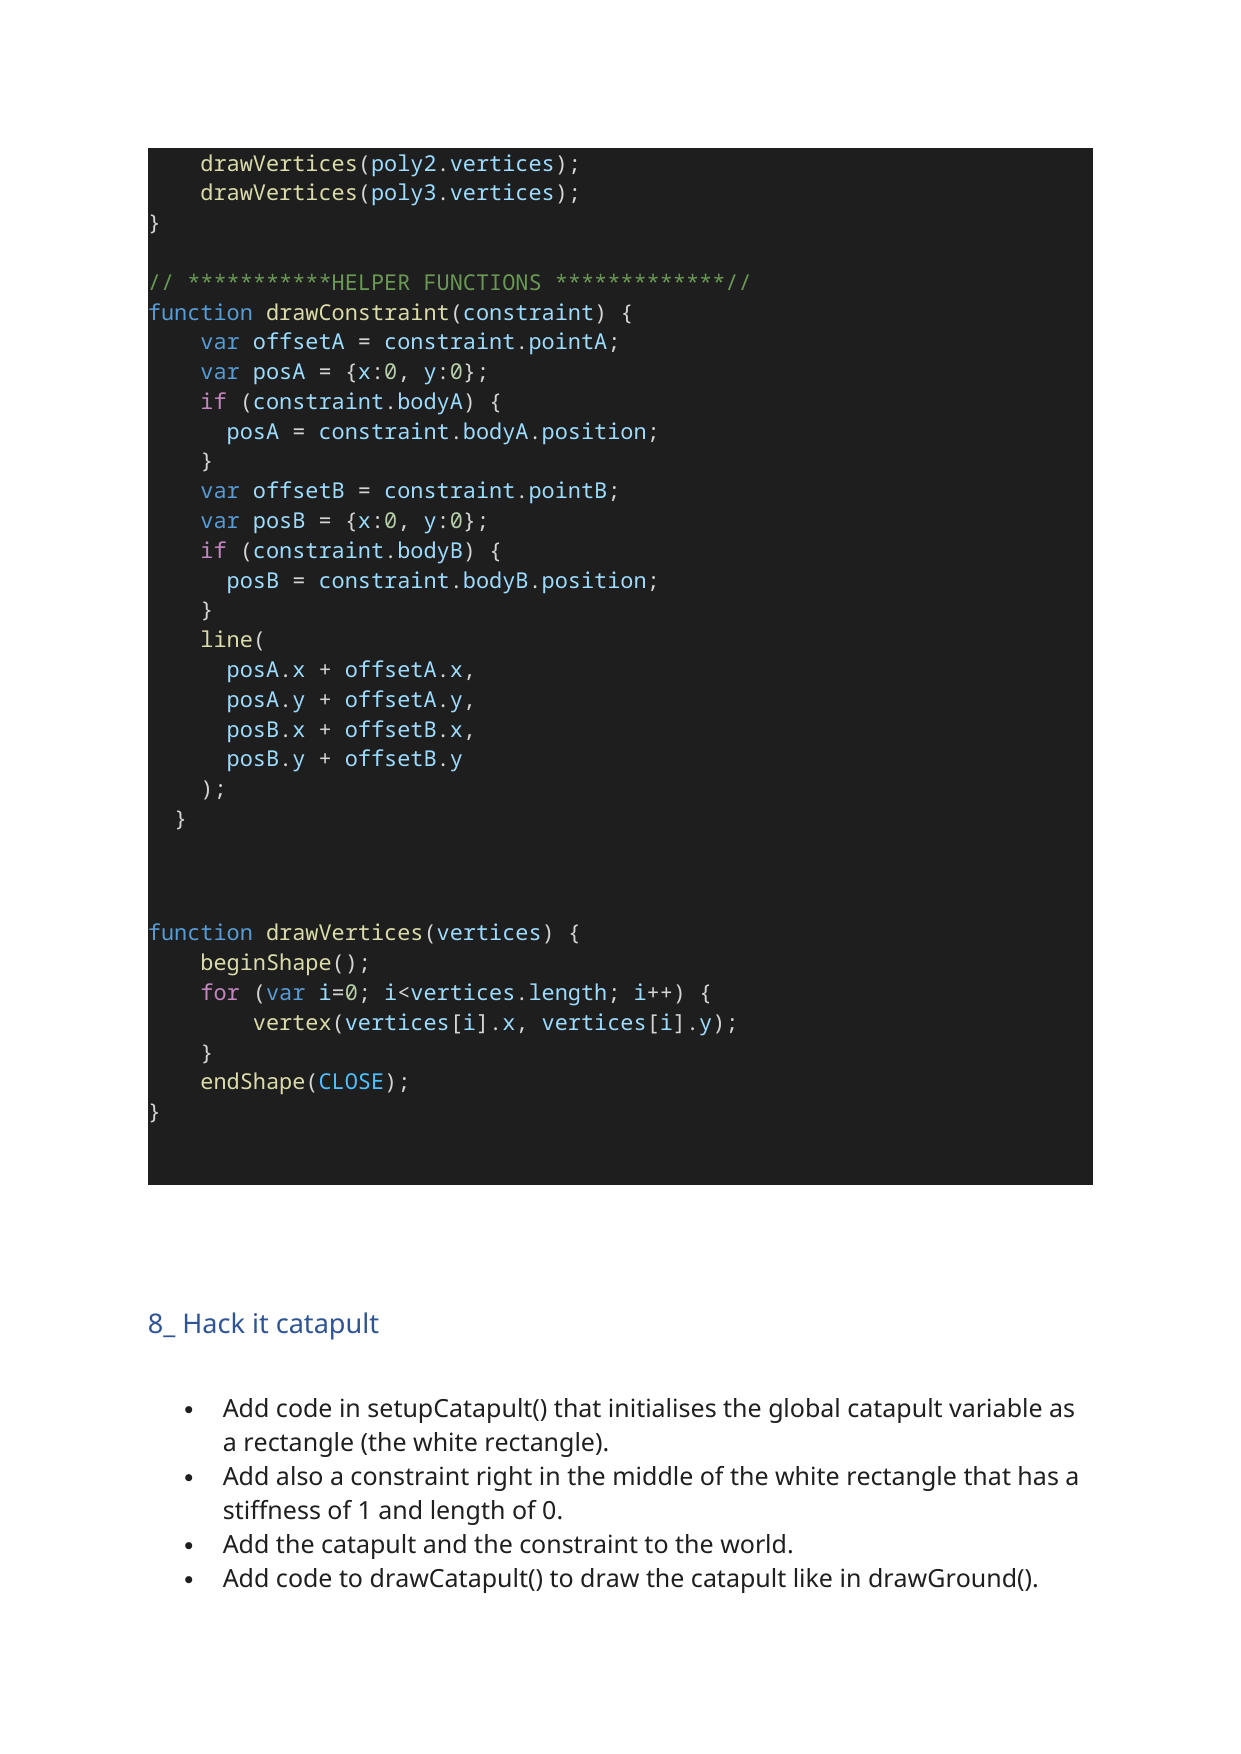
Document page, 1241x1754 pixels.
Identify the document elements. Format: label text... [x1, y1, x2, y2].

text } [148, 803, 1093, 833]
text var posB = {x:0, y:0}; [148, 505, 1093, 535]
list Add code to drawCatapult() to draw the catapult like in drawGround(). [185, 1561, 1093, 1595]
text ); [148, 773, 1093, 803]
list Add code in setupCatapult() that initialises the global catapult variable as a rectangle (the white rectangle). [185, 1391, 1093, 1459]
text function drawVertices(vertices) { [148, 917, 1093, 947]
text var offsetA = constraint.pointA; [148, 326, 1093, 356]
text if (constraint.bodyA) { [148, 386, 1093, 416]
text } [148, 446, 1093, 475]
text } [148, 1036, 1093, 1066]
text posA = constraint.bodyA.position; [148, 416, 1093, 446]
text posB.x + offsetB.x, [148, 714, 1093, 743]
text var posA = {x:0, y:0}; [148, 356, 1093, 386]
text beginShape(); [148, 947, 1093, 977]
text posA.y + offsetA.y, [148, 684, 1093, 714]
text if (constraint.bodyB) { [148, 535, 1093, 565]
text } [148, 594, 1093, 624]
text drawVertices(poly3.vertices); [148, 177, 1093, 207]
text line( [148, 624, 1093, 654]
text var offsetB = constraint.pointB; [148, 475, 1093, 505]
text function drawConstraint(constraint) { [148, 297, 1093, 326]
text vertex(vertices[i].x, vertices[i].y); [148, 1007, 1093, 1036]
text endShape(CLOSE); [148, 1066, 1093, 1096]
subtitle 8_ Hack it catapult [148, 1304, 1093, 1341]
text for (var i=0; i<vertices.length; i++) { [148, 977, 1093, 1007]
text // ***********HELPER FUNCTIONS *************// [148, 267, 1093, 297]
text drawVertices(poly2.vertices); [148, 148, 1093, 177]
text posB.y + offsetB.y [148, 743, 1093, 773]
list Add also a constraint right in the middle of the white rectangle that has a stiffness of 1 and length of 0. [185, 1459, 1093, 1527]
text } [148, 1096, 1093, 1126]
text } [148, 207, 1093, 237]
text posA.x + offsetA.x, [148, 654, 1093, 684]
text posB = constraint.bodyB.position; [148, 565, 1093, 594]
list Add the catapult and the constraint to the world. [185, 1527, 1093, 1561]
